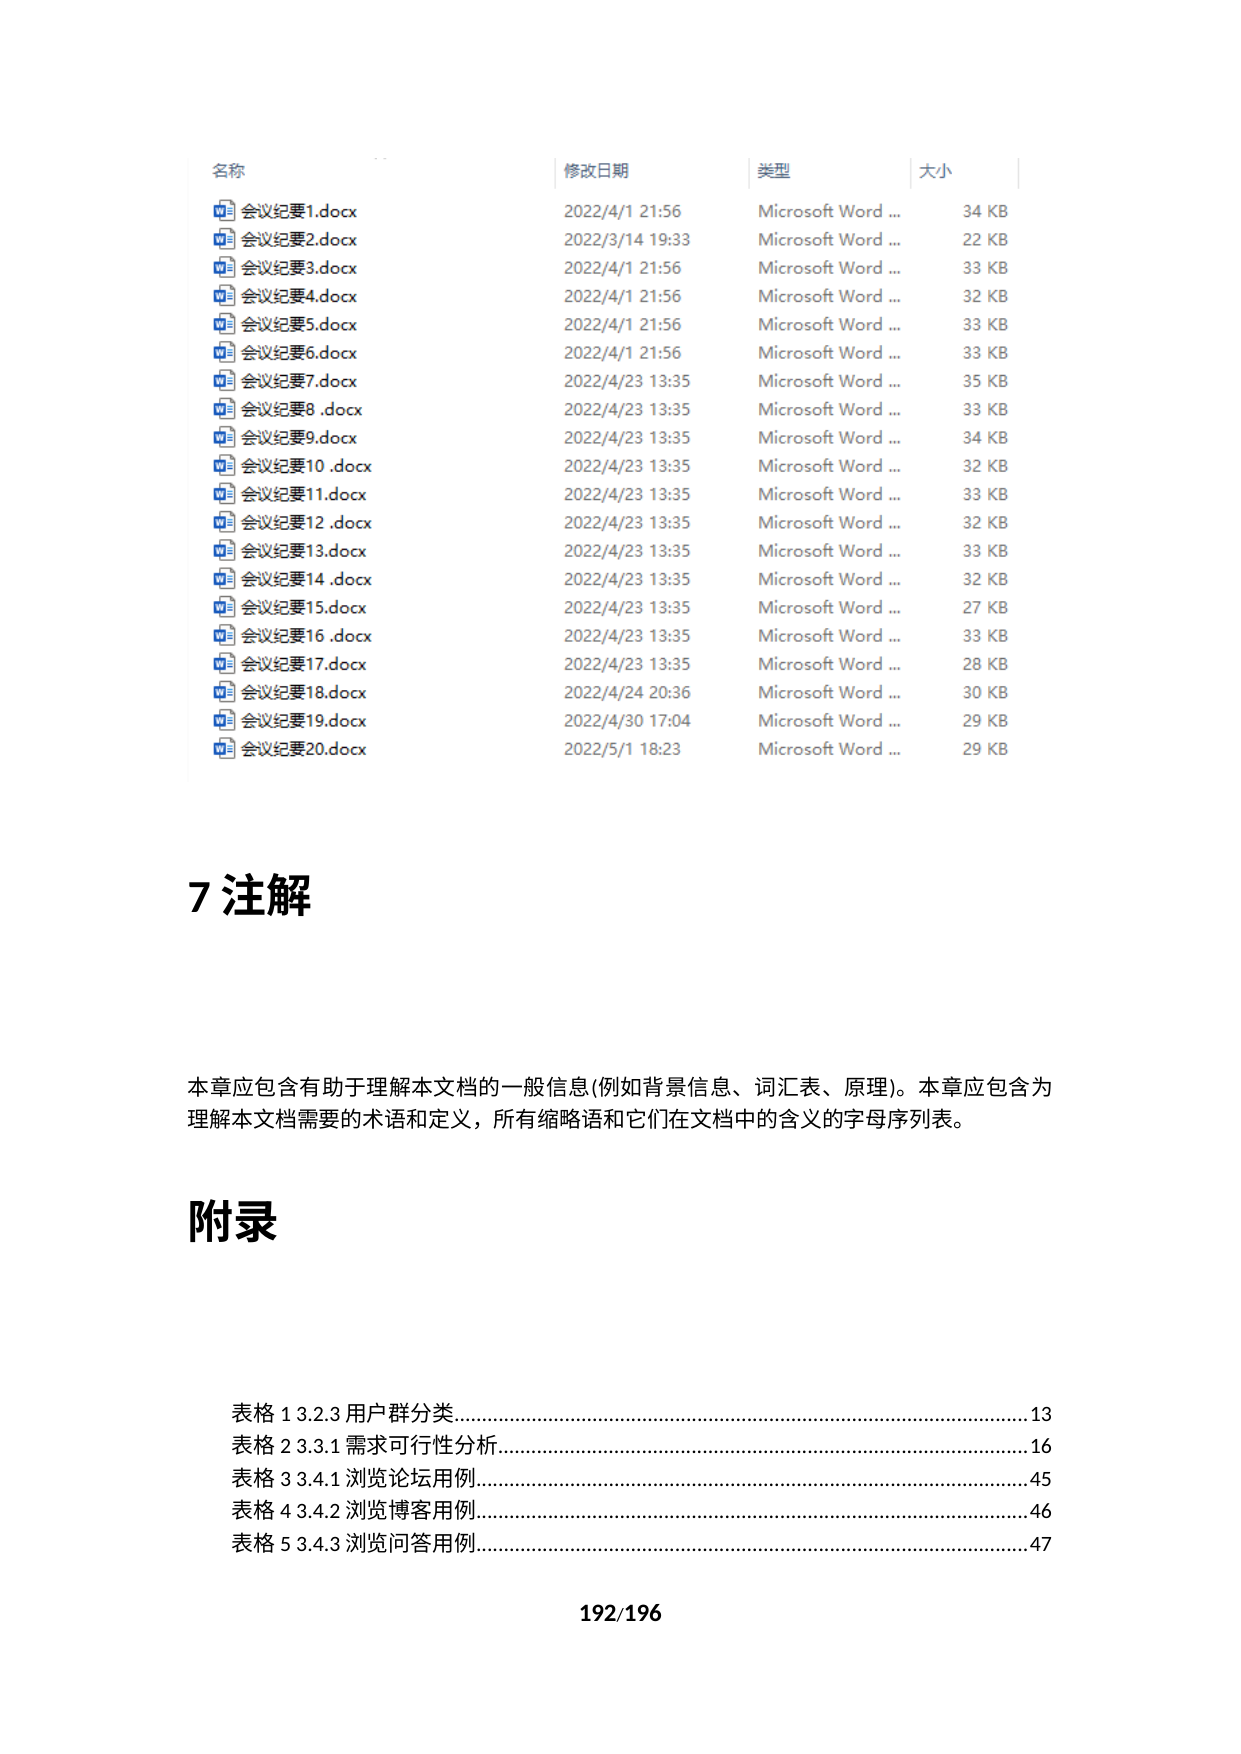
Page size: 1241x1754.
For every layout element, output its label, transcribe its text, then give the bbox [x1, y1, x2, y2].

text 表格 4 3.4.2浏览博客用例 46 [231, 1493, 1053, 1525]
text 表格 5 3.4.3浏览问答用例 47 [231, 1525, 1053, 1558]
text 表格 3 3.4.1浏览论坛用例 45 [231, 1460, 1053, 1493]
text 表格 1 3.2.3用户群分类 13 [231, 1395, 1053, 1428]
text 表格 2 3.3.1需求可行性分析 16 [231, 1428, 1053, 1460]
subtitle 7注解 [187, 844, 1053, 941]
subtitle 附录 [187, 1170, 1053, 1267]
text 本章应包含有助于理解本文档的一般信息(例如背景信息、词汇表、原理)。本章应包含为理解本文档需要的术语和定义，所有缩略语和它们在文档中的含义的字母序列表。 [187, 1069, 1053, 1134]
